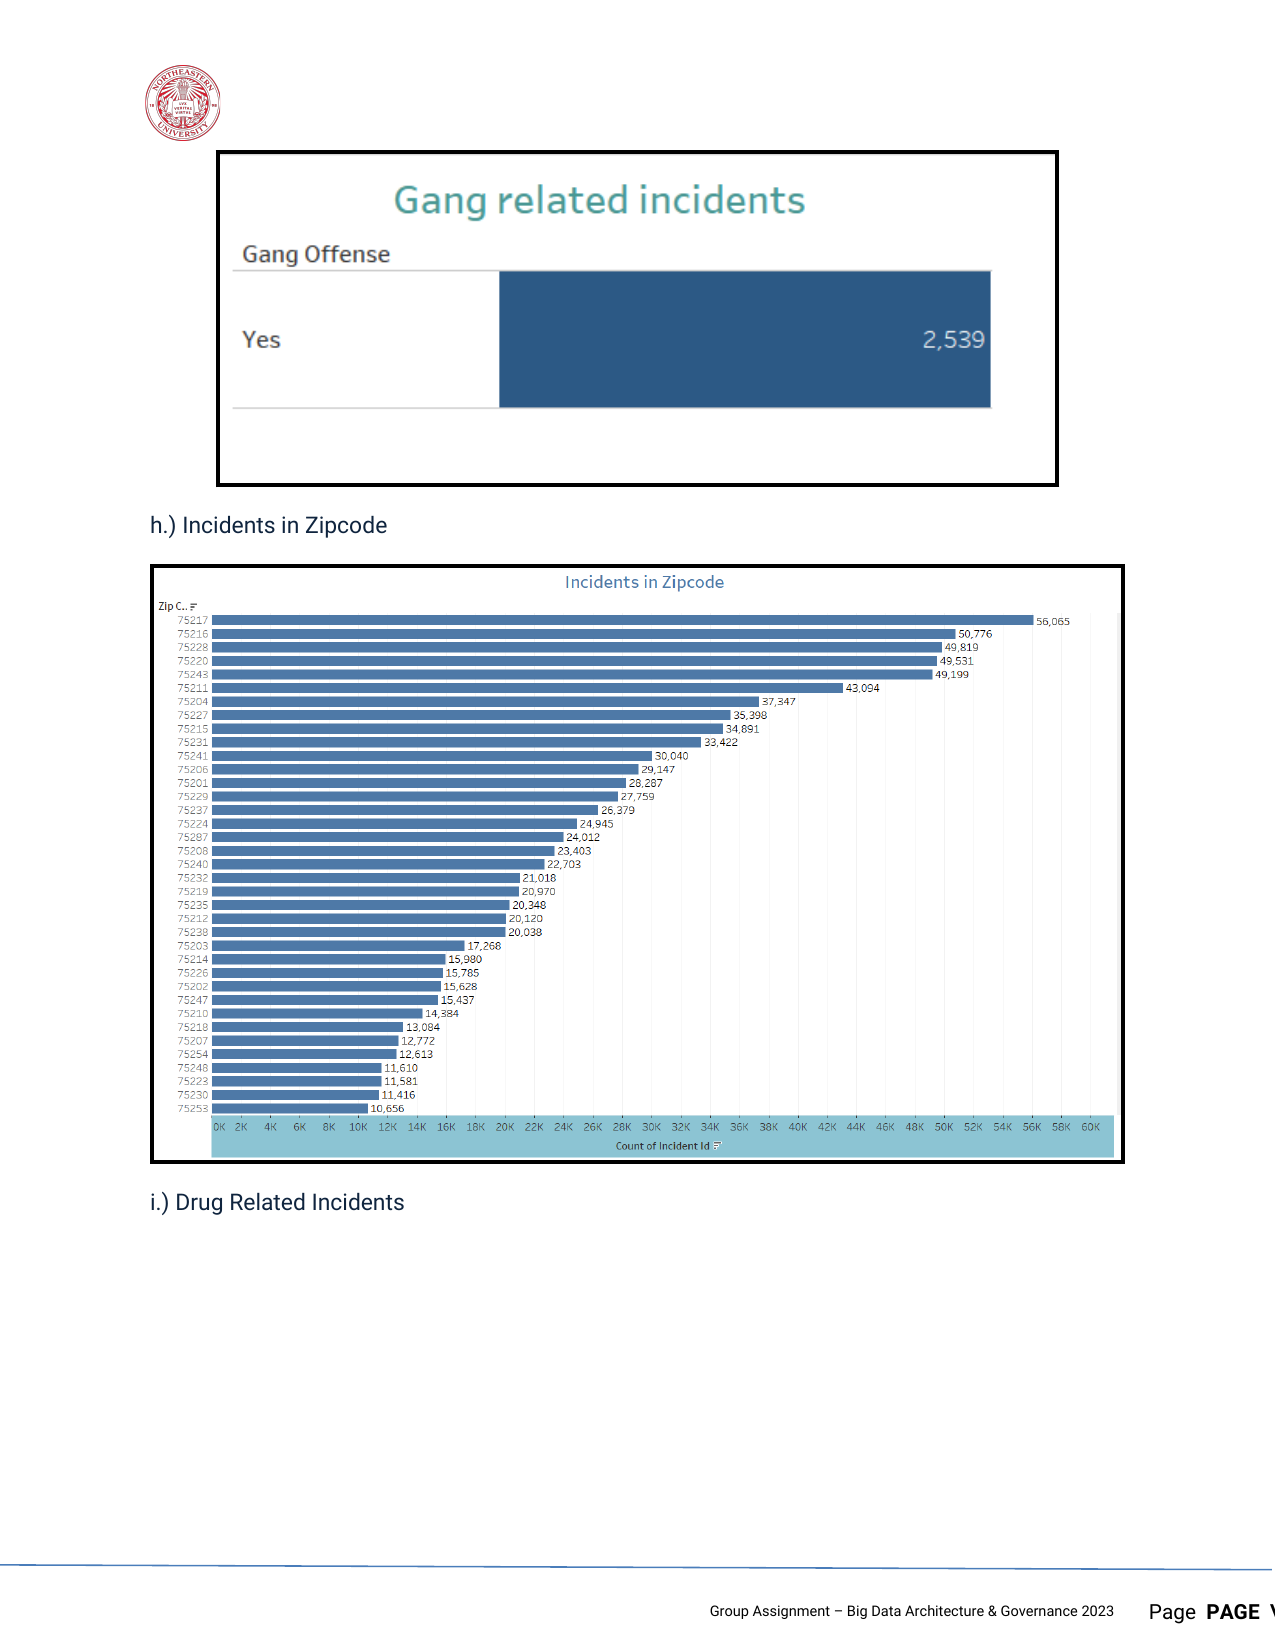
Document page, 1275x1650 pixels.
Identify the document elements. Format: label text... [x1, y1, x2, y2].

text h.) Incidents in Zipcode [150, 512, 1125, 539]
picture [145, 65, 221, 141]
text i.) Drug Related Incidents [150, 1189, 1125, 1216]
picture [220, 154, 1055, 483]
picture [154, 568, 1121, 1160]
